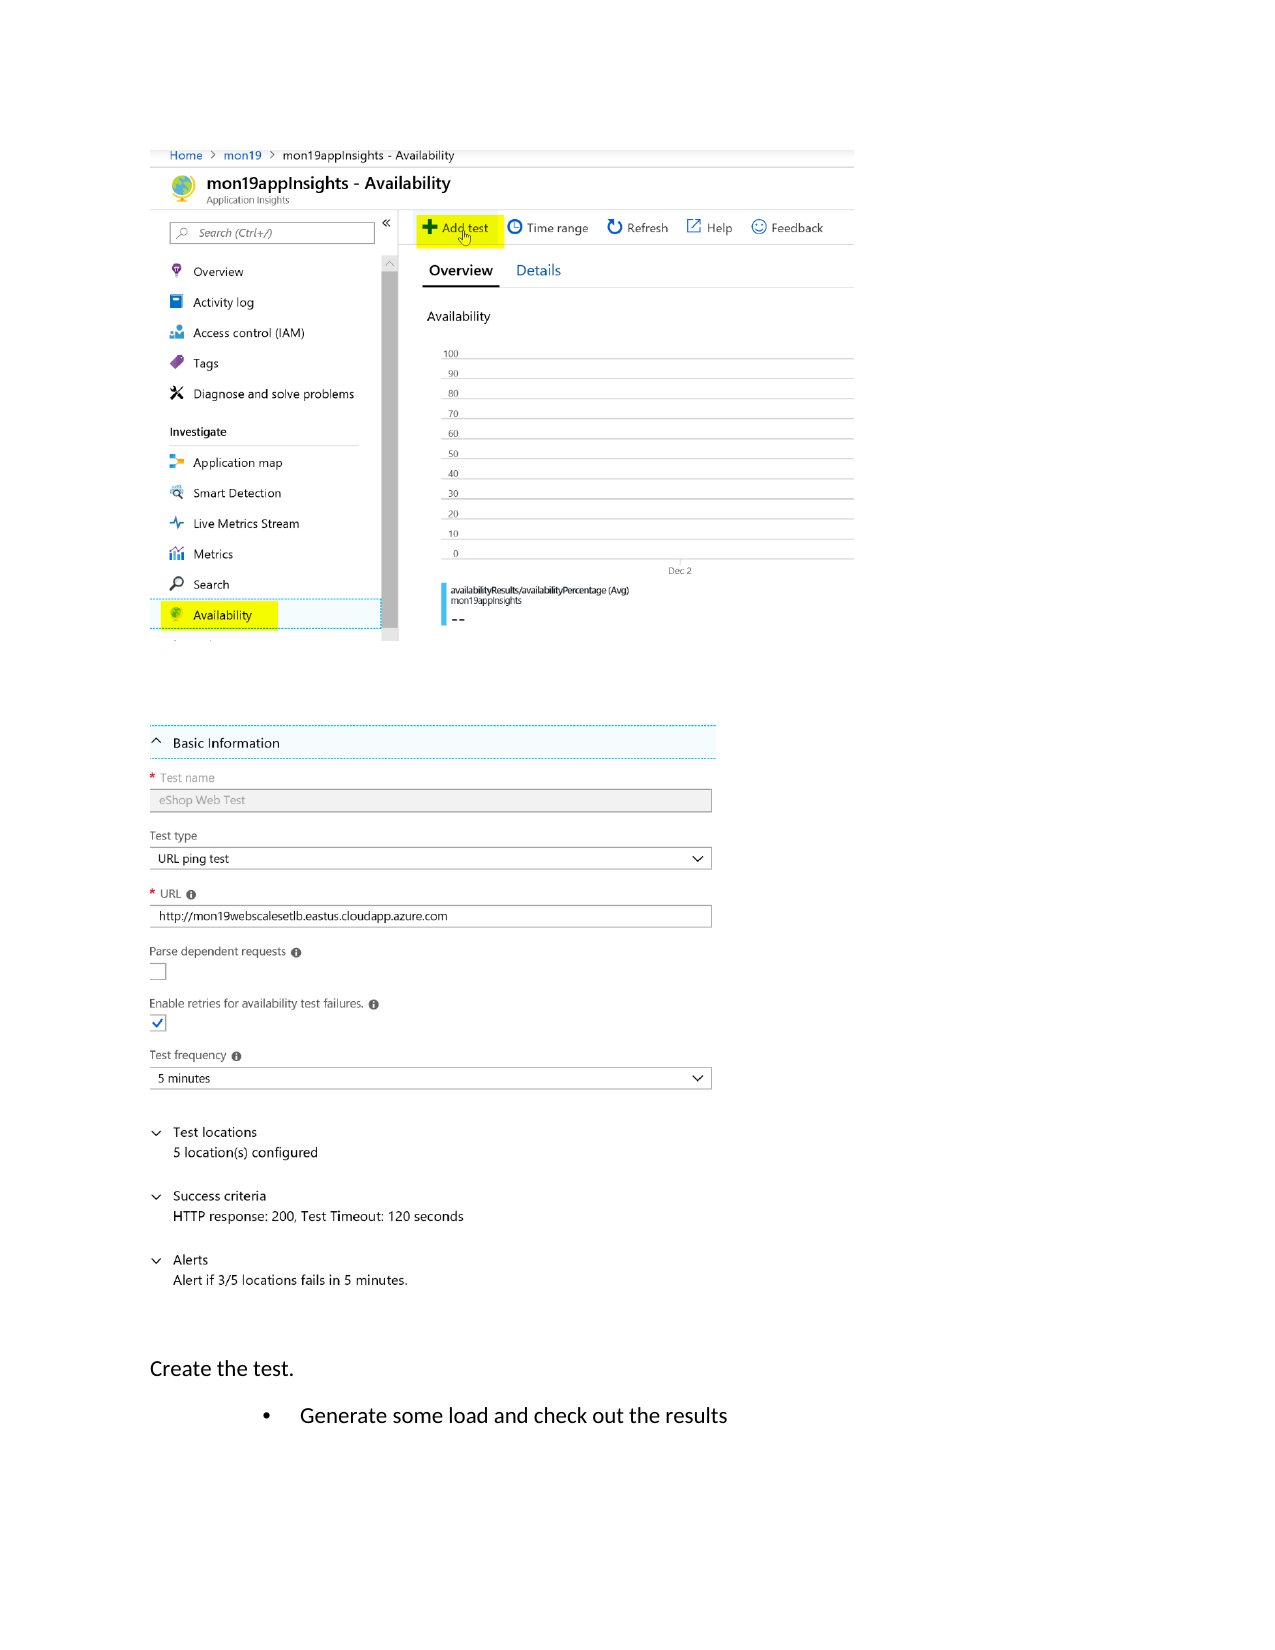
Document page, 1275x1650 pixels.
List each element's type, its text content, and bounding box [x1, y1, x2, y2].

picture [150, 150, 854, 641]
text Create the test. [150, 1354, 1125, 1382]
list Generate some load and check out the results [262, 1401, 1125, 1429]
picture [150, 705, 716, 1335]
